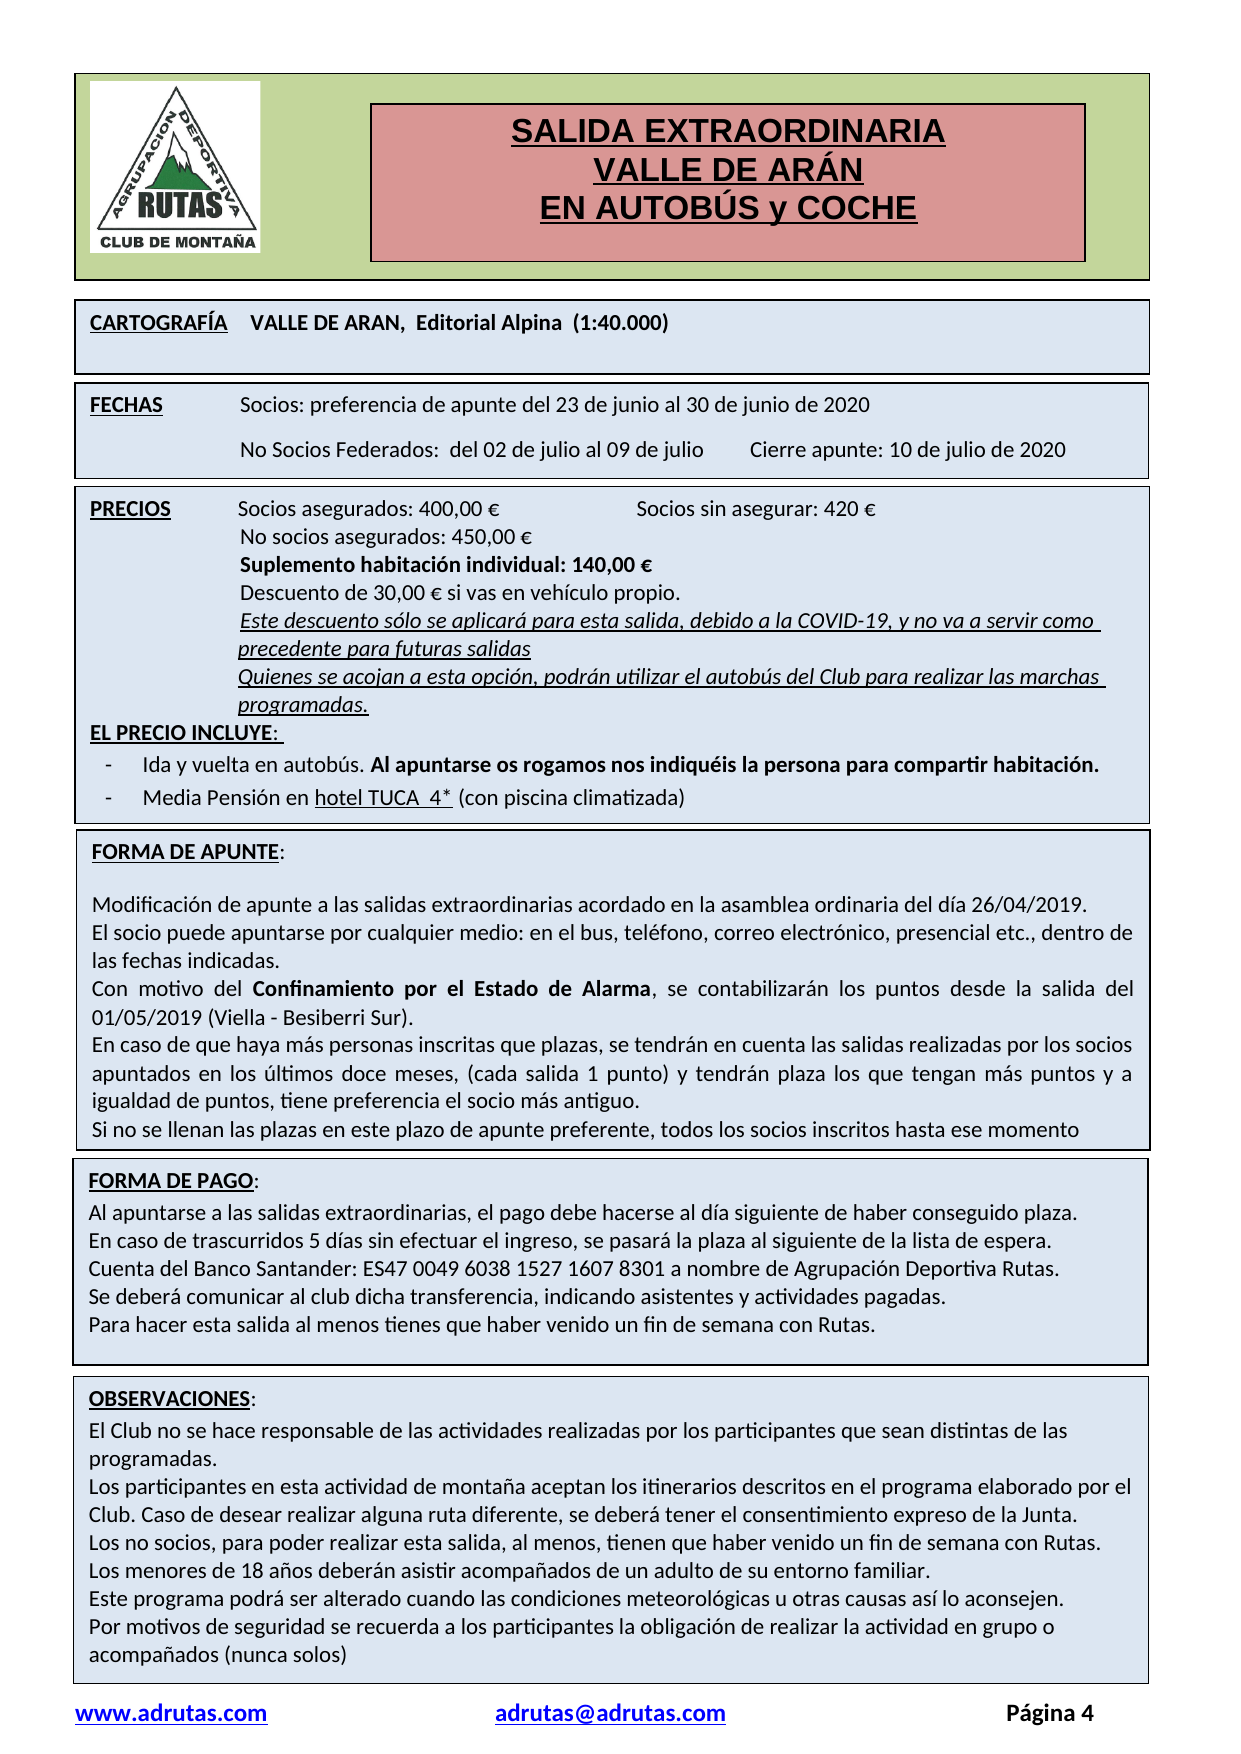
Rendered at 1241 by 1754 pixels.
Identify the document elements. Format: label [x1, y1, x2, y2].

picture [90, 81, 261, 253]
